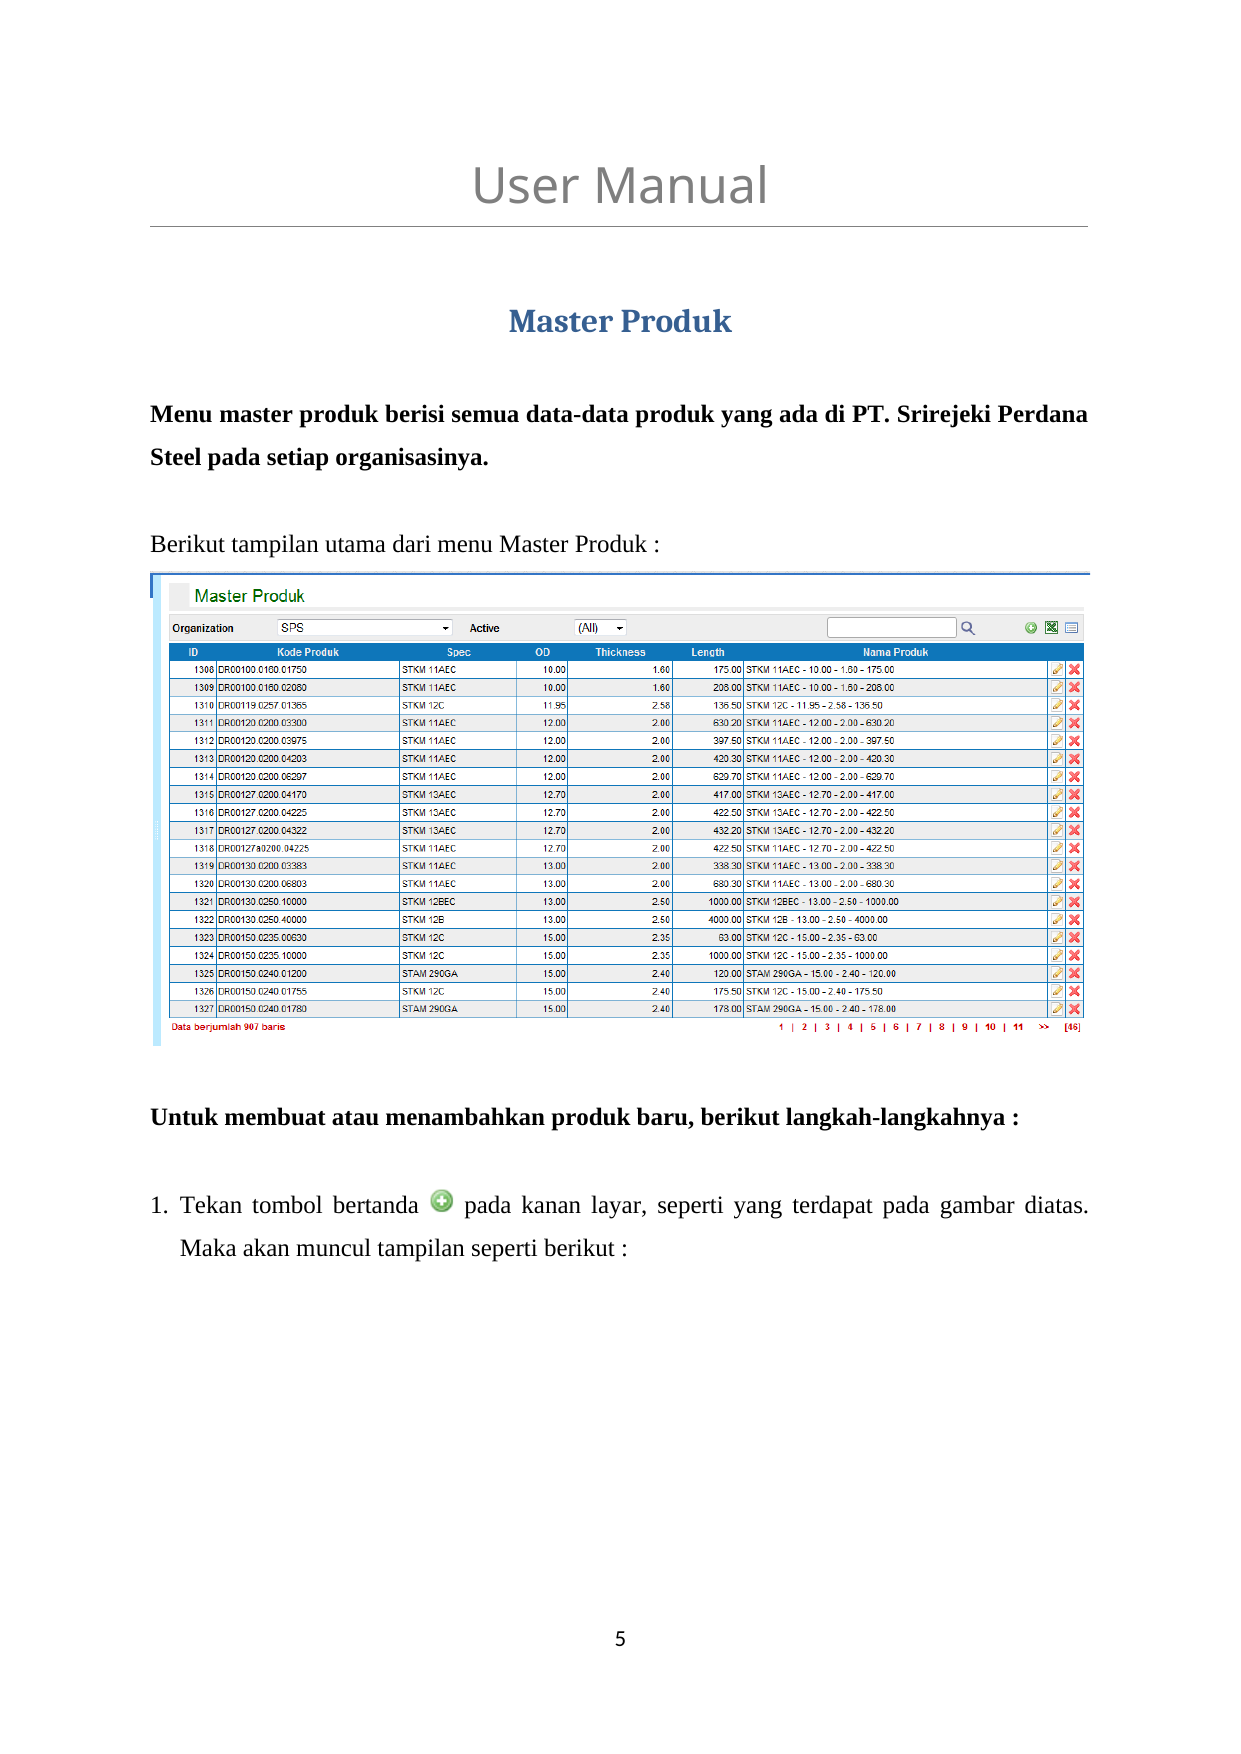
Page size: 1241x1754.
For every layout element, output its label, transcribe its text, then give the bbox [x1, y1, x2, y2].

list Tekan tombol bertanda pada kanan layar, seperti yang terdapat pada gambar diatas. Maka akan muncul tampilan seperti berikut : [150, 1189, 1090, 1262]
subtitle Master Produk [150, 302, 1090, 341]
picture [150, 571, 1091, 1046]
list Berikut tampilan utama dari menu Master Produk : [150, 529, 1090, 557]
text User Manual [150, 150, 1090, 218]
picture [429, 1188, 454, 1214]
list Untuk membuat atau menambahkan produk baru, berikut langkah-langkahnya : [150, 1102, 1090, 1131]
list Menu master produk berisi semua data-data produk yang ada di PT. Srirejeki Perdana Steel pada setiap organisasinya. [150, 399, 1090, 471]
